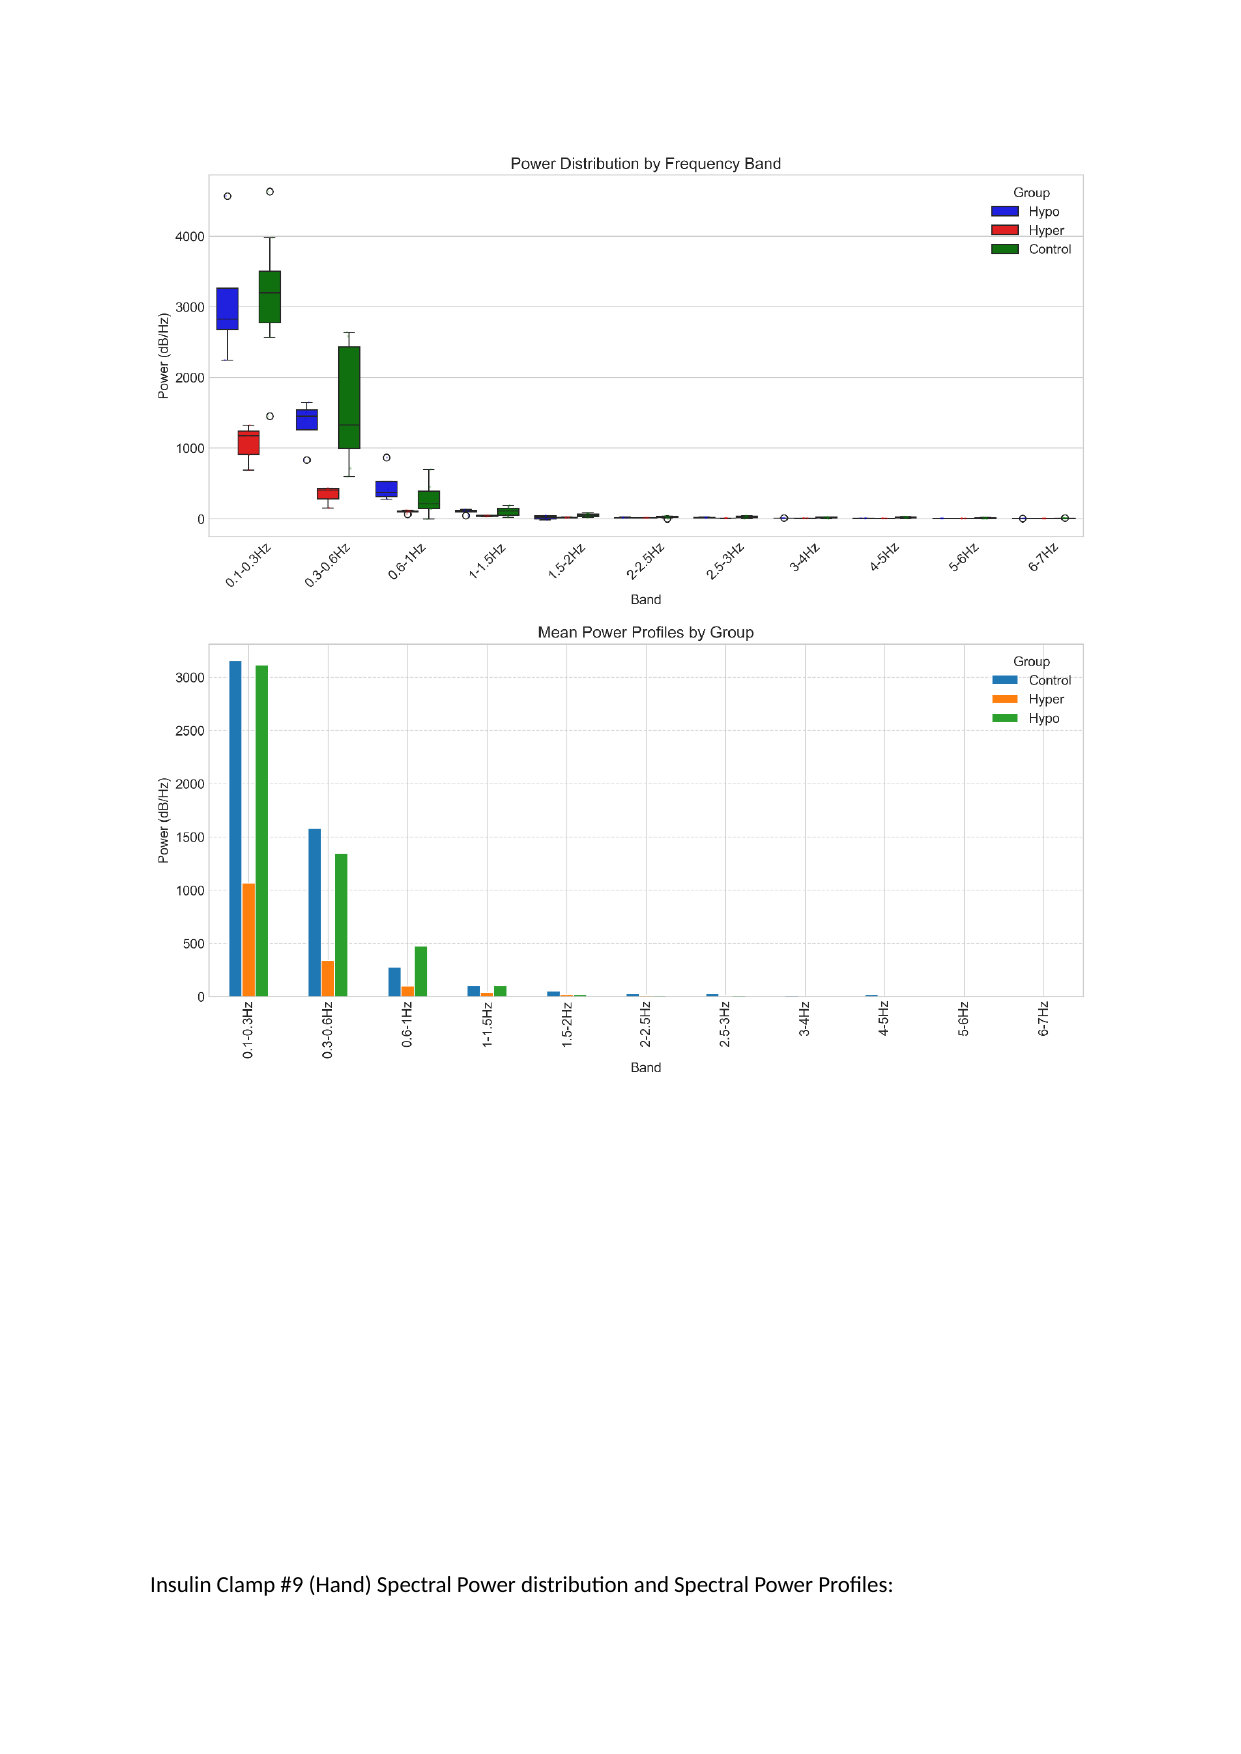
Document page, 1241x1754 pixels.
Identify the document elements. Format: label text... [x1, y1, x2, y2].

picture [150, 150, 1091, 614]
picture [150, 618, 1091, 1082]
text Insulin Clamp #9 (Hand) Spectral Power distribution and Spectral Power Profiles: [150, 1570, 1090, 1598]
